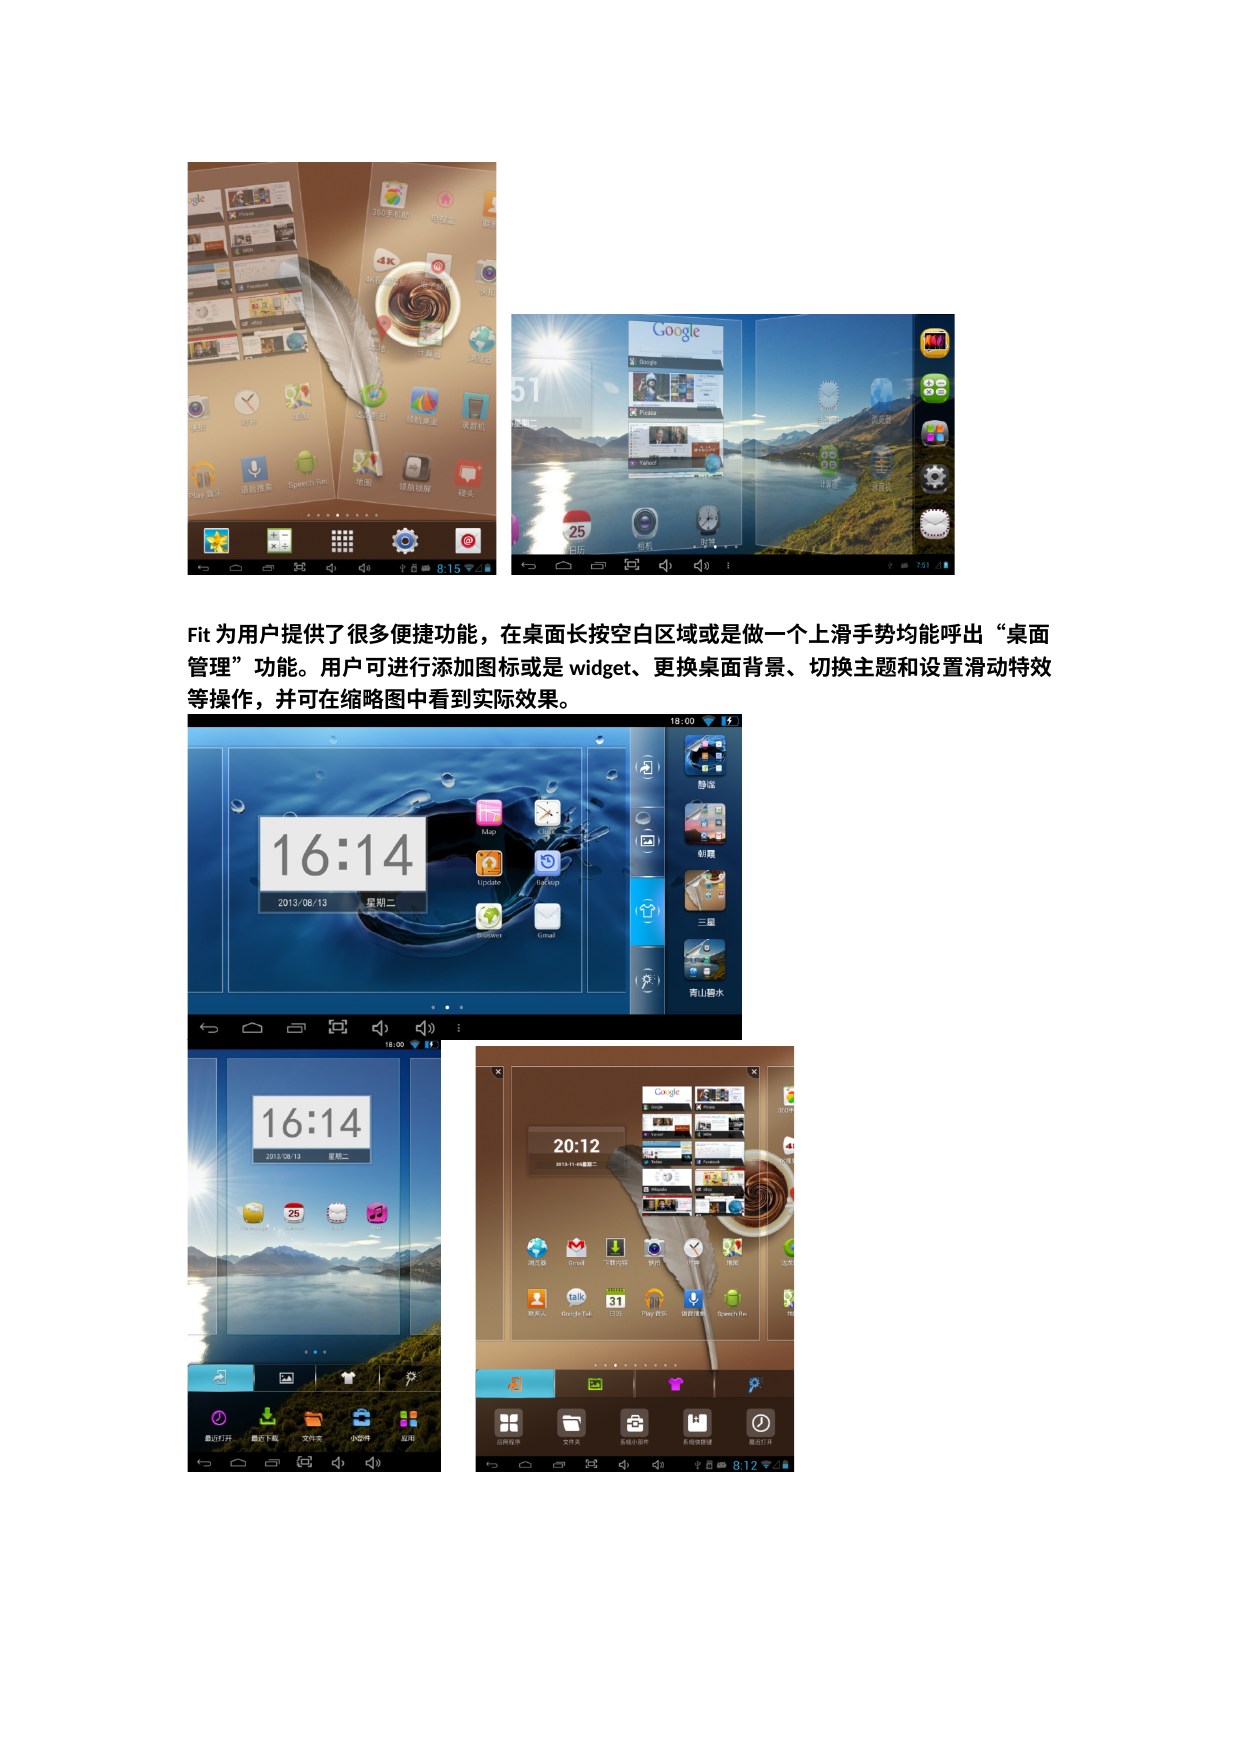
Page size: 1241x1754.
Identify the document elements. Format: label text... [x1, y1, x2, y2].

text Fit为用户提供了很多便捷功能，在桌面长按空白区域或是做一个上滑手势均能呼出“桌面管理”功能。用户可进行添加图标或是widget、更换桌面背景、切换主题和设置滑动特效等操作，并可在缩略图中看到实际效果。 [187, 617, 1053, 714]
picture [187, 714, 742, 1472]
picture [511, 314, 955, 575]
picture [187, 162, 497, 575]
picture [475, 1046, 795, 1472]
